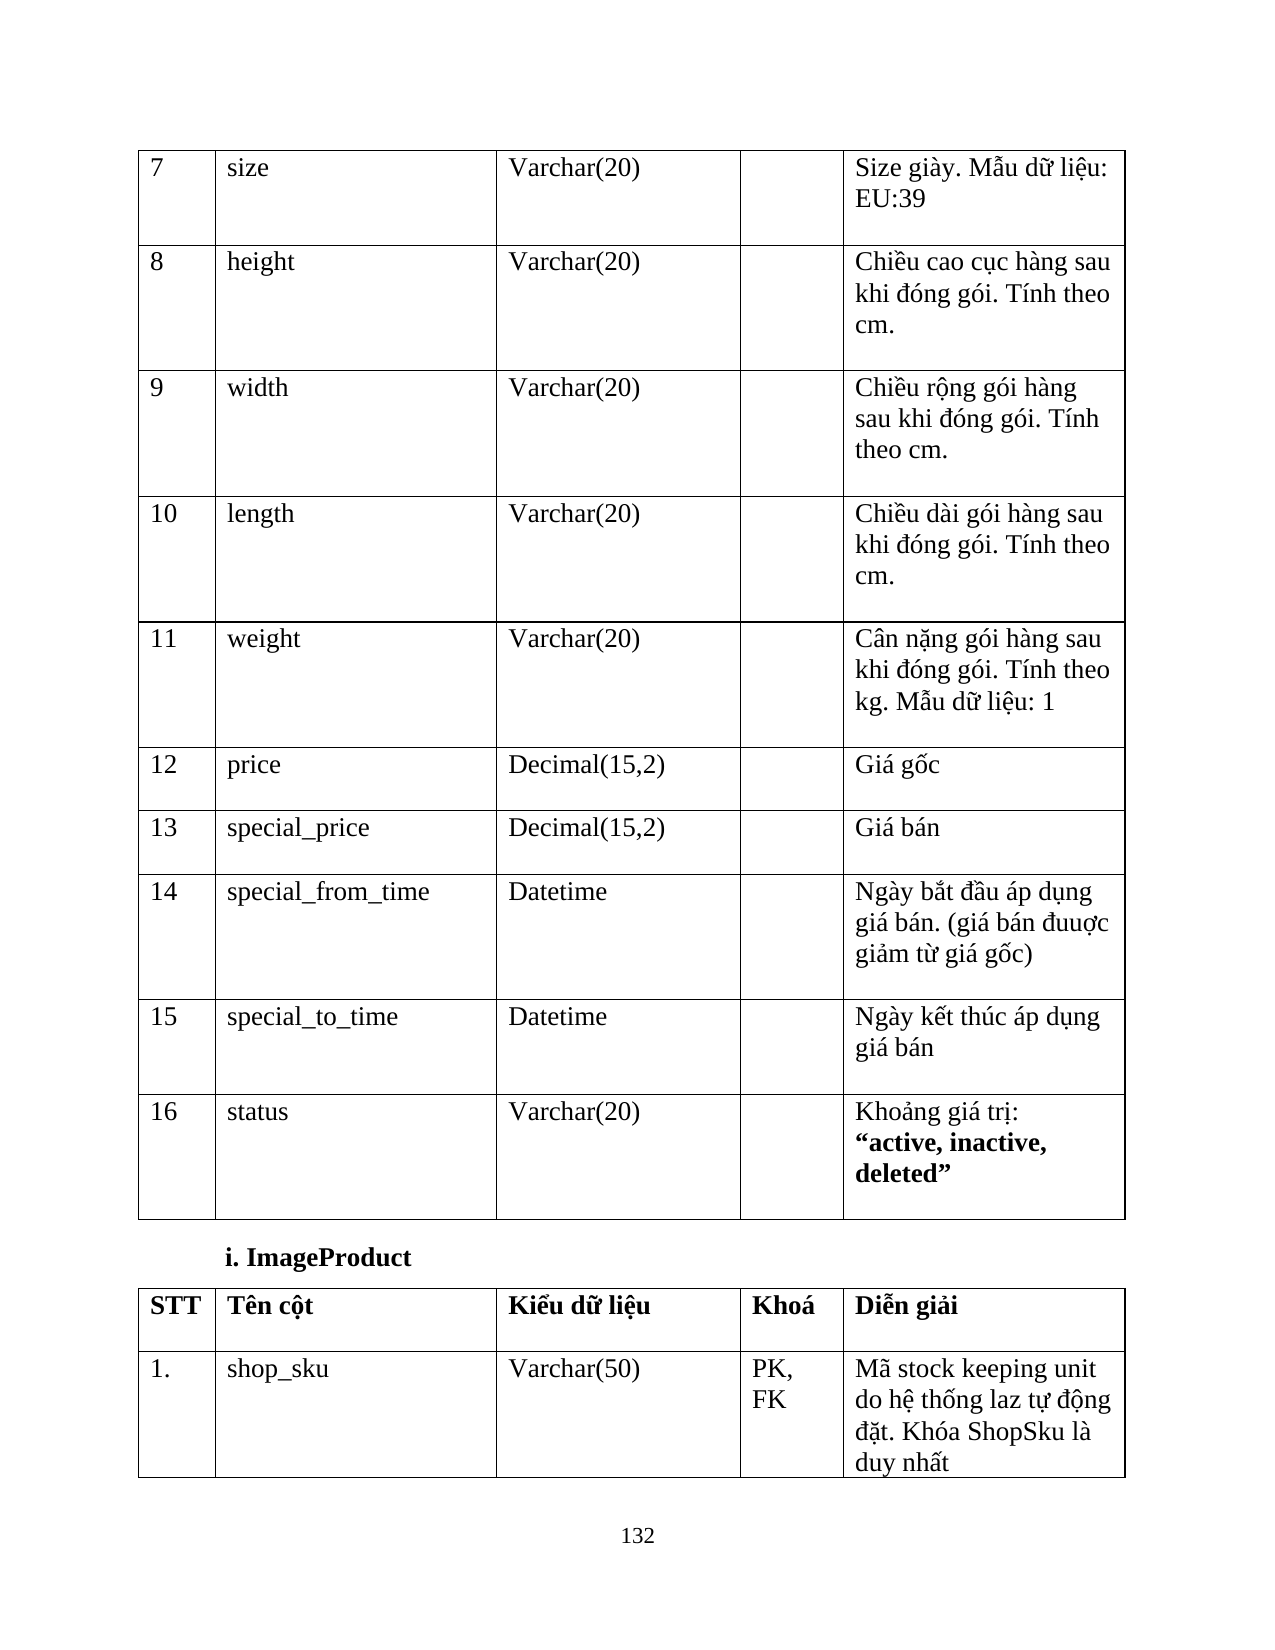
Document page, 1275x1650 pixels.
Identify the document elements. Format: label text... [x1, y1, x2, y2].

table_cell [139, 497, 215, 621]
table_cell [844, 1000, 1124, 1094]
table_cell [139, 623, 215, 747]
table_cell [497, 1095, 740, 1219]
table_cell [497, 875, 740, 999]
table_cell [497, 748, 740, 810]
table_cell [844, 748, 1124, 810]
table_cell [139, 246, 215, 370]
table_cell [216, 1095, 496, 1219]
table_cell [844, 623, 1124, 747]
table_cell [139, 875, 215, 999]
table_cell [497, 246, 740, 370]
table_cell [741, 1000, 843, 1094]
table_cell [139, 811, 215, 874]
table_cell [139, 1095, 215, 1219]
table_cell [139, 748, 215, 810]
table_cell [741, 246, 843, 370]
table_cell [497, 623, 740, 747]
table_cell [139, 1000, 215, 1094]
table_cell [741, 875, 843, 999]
subtitle i. ImageProduct [150, 1241, 1125, 1272]
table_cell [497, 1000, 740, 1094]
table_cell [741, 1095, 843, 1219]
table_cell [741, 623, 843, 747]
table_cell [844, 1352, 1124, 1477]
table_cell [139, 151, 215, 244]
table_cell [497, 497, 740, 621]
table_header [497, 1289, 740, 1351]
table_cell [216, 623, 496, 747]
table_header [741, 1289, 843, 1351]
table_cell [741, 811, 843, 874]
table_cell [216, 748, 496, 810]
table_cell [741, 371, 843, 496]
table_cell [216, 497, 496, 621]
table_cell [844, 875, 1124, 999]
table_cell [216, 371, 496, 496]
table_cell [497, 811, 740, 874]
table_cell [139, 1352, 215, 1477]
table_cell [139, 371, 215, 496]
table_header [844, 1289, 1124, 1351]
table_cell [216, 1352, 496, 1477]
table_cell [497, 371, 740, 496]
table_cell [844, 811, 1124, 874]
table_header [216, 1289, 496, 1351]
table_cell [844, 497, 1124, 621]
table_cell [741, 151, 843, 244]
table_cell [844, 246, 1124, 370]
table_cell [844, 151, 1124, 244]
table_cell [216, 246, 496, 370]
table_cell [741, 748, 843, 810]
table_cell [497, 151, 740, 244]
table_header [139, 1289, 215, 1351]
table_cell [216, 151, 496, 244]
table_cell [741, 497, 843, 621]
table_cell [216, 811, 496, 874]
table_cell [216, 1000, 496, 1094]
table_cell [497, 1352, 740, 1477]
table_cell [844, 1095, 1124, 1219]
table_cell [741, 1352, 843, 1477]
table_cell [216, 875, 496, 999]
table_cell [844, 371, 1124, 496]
